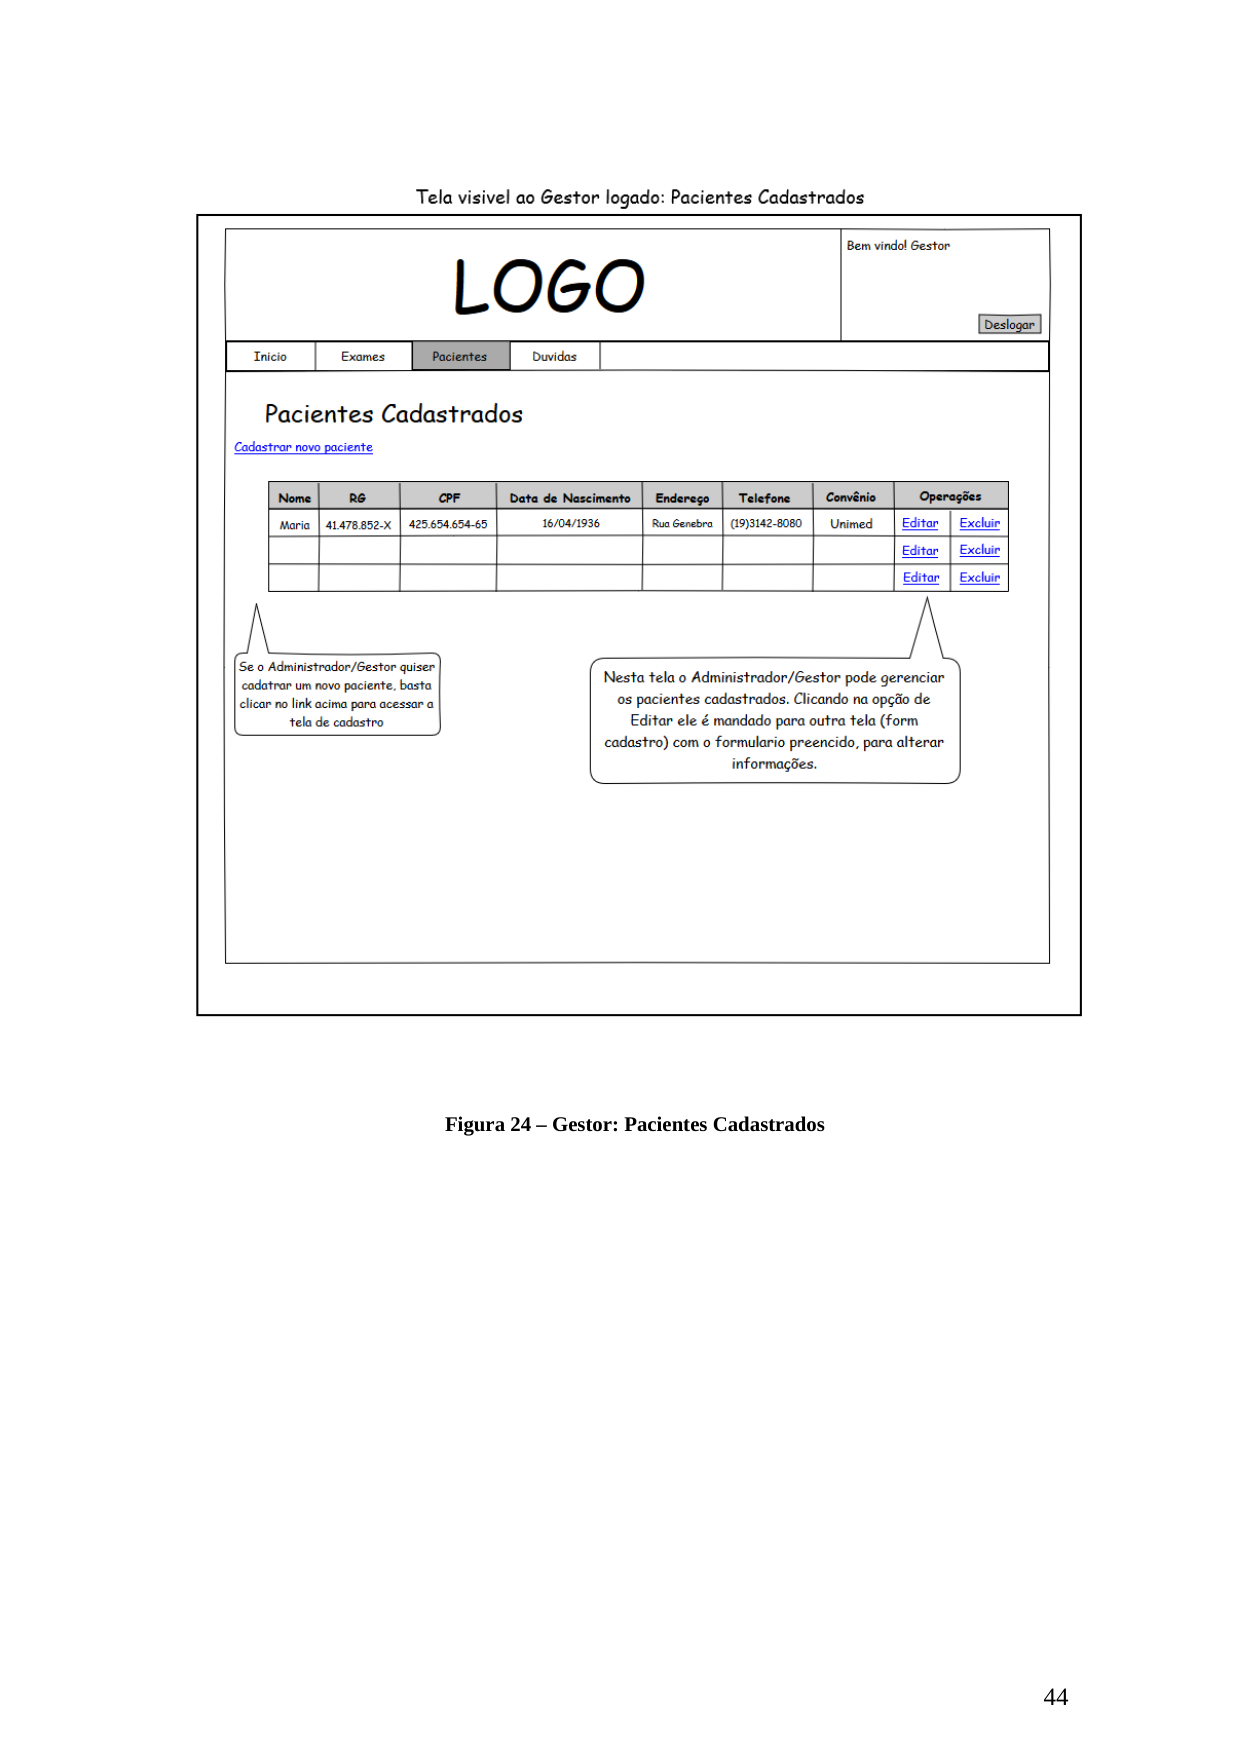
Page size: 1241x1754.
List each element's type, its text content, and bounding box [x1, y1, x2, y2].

picture [147, 177, 1122, 1085]
